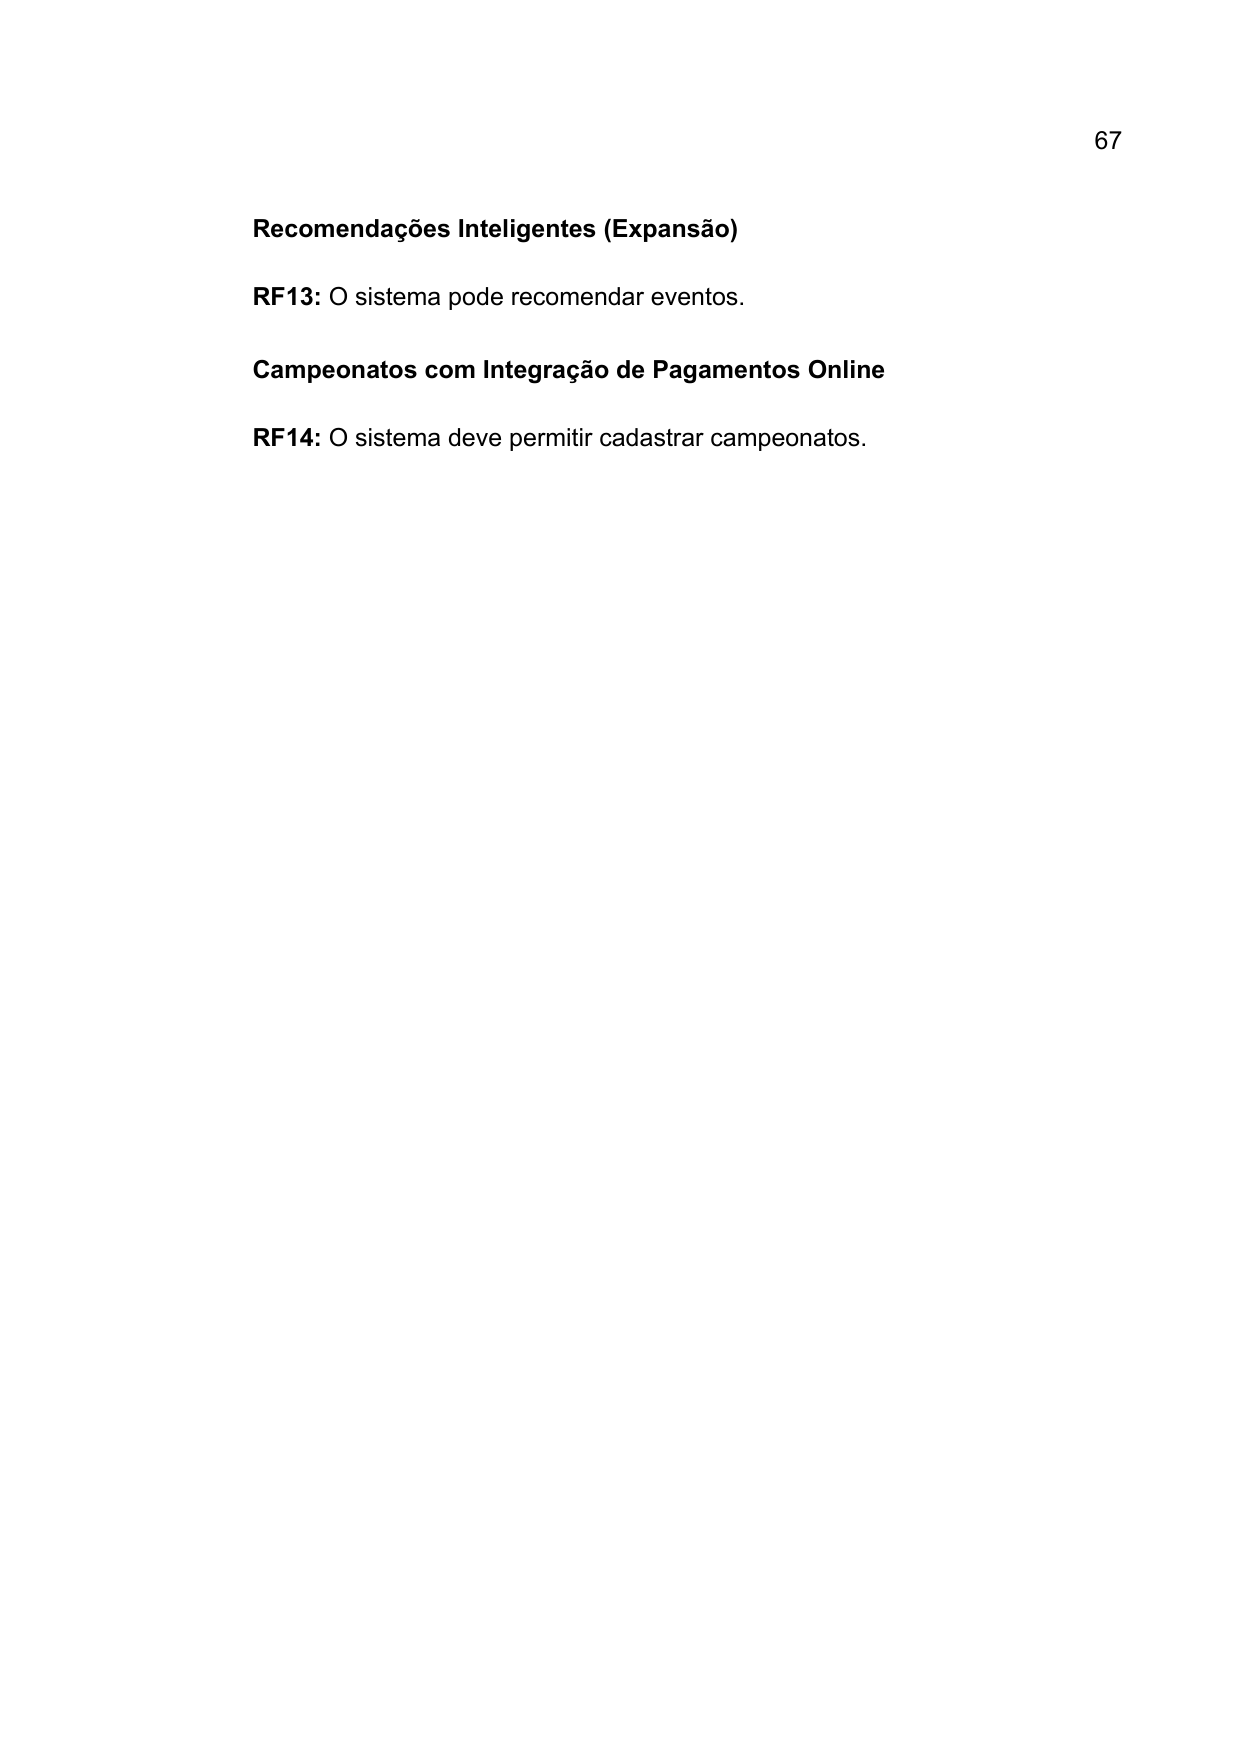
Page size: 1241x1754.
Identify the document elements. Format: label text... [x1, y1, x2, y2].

text Recomendações Inteligentes (Expansão) [252, 214, 1122, 243]
text Campeonatos com Integração de Pagamentos Online [252, 354, 1122, 383]
text RF13: O sistema pode recomendar eventos. [252, 282, 1122, 311]
text RF14: O sistema deve permitir cadastrar campeonatos. [252, 423, 1122, 451]
